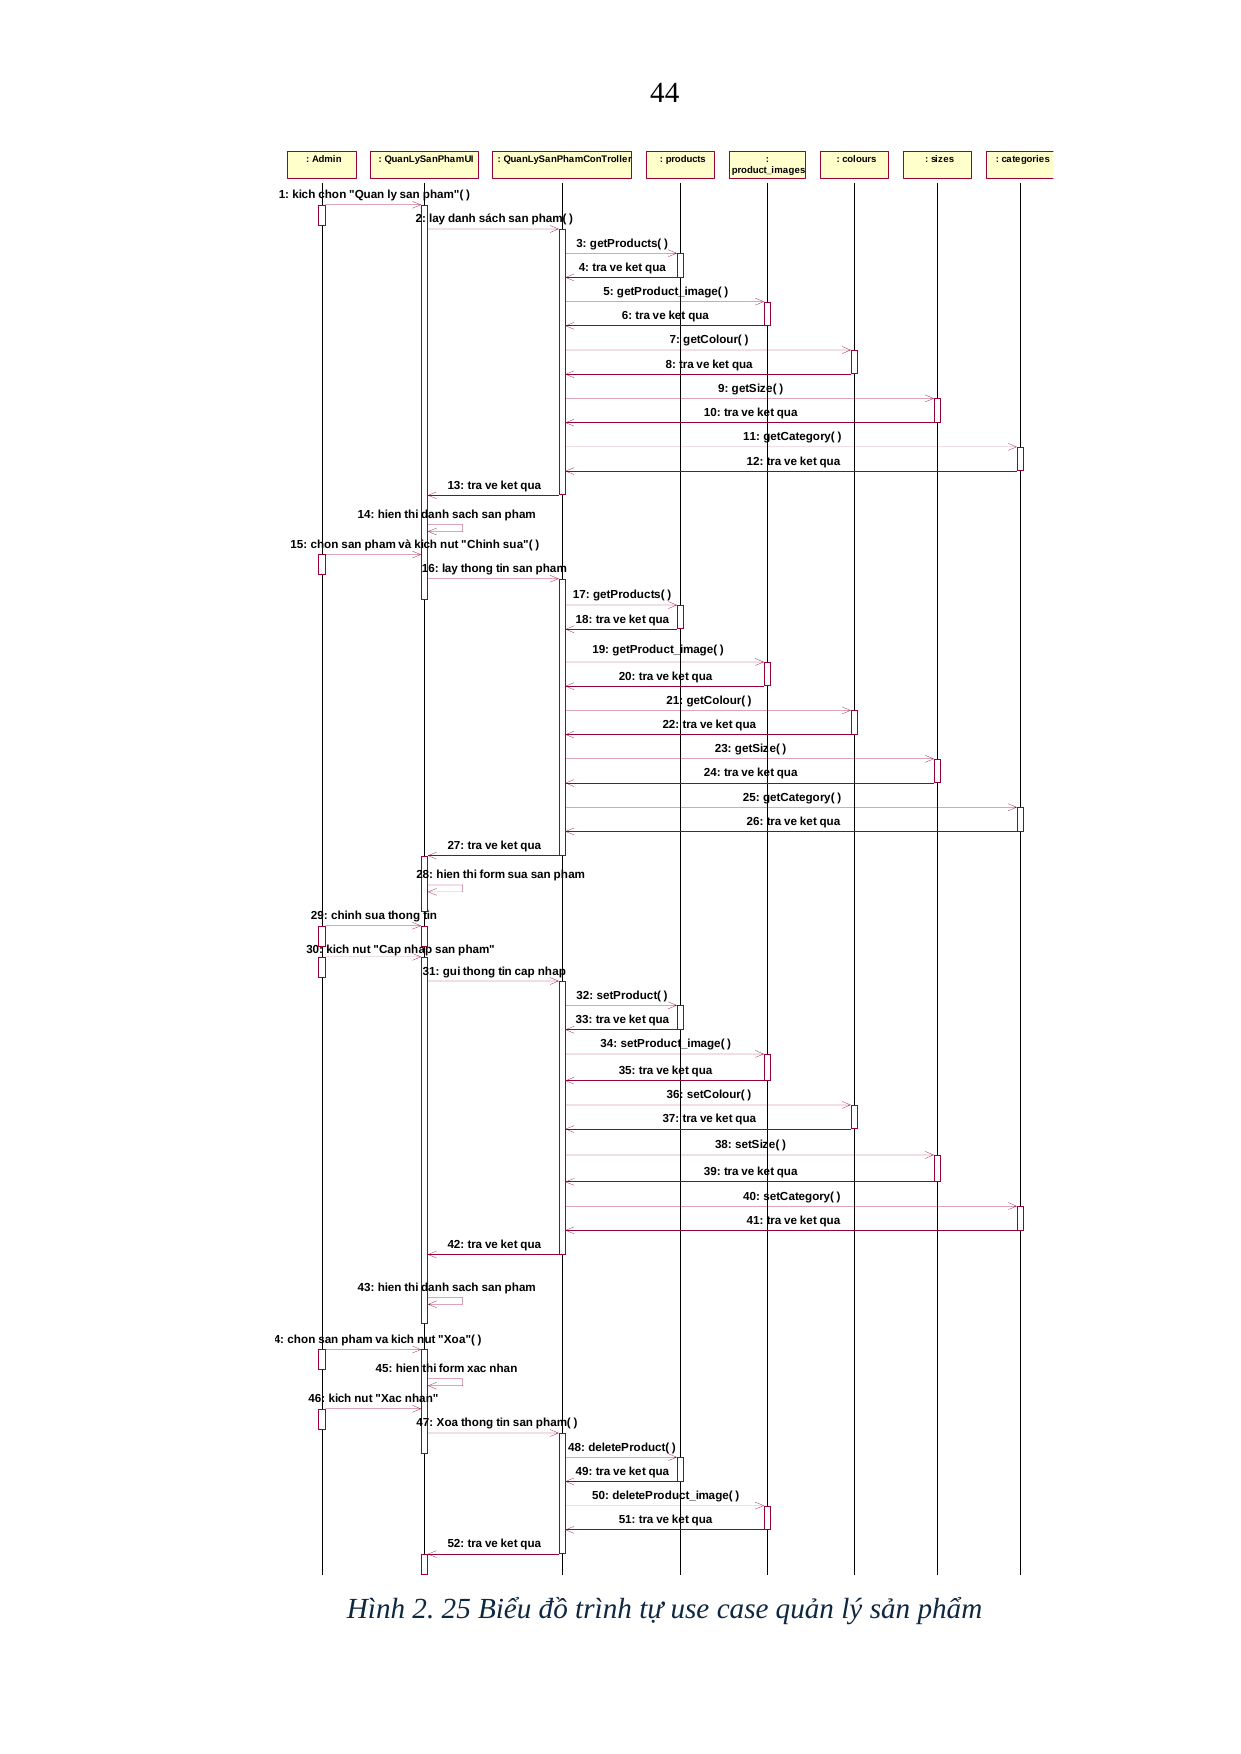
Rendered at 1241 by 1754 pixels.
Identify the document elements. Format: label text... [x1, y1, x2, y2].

text Hình 2. 25 Biểu đồ trình tự use case quản lý sản phẩm [207, 1592, 1122, 1625]
